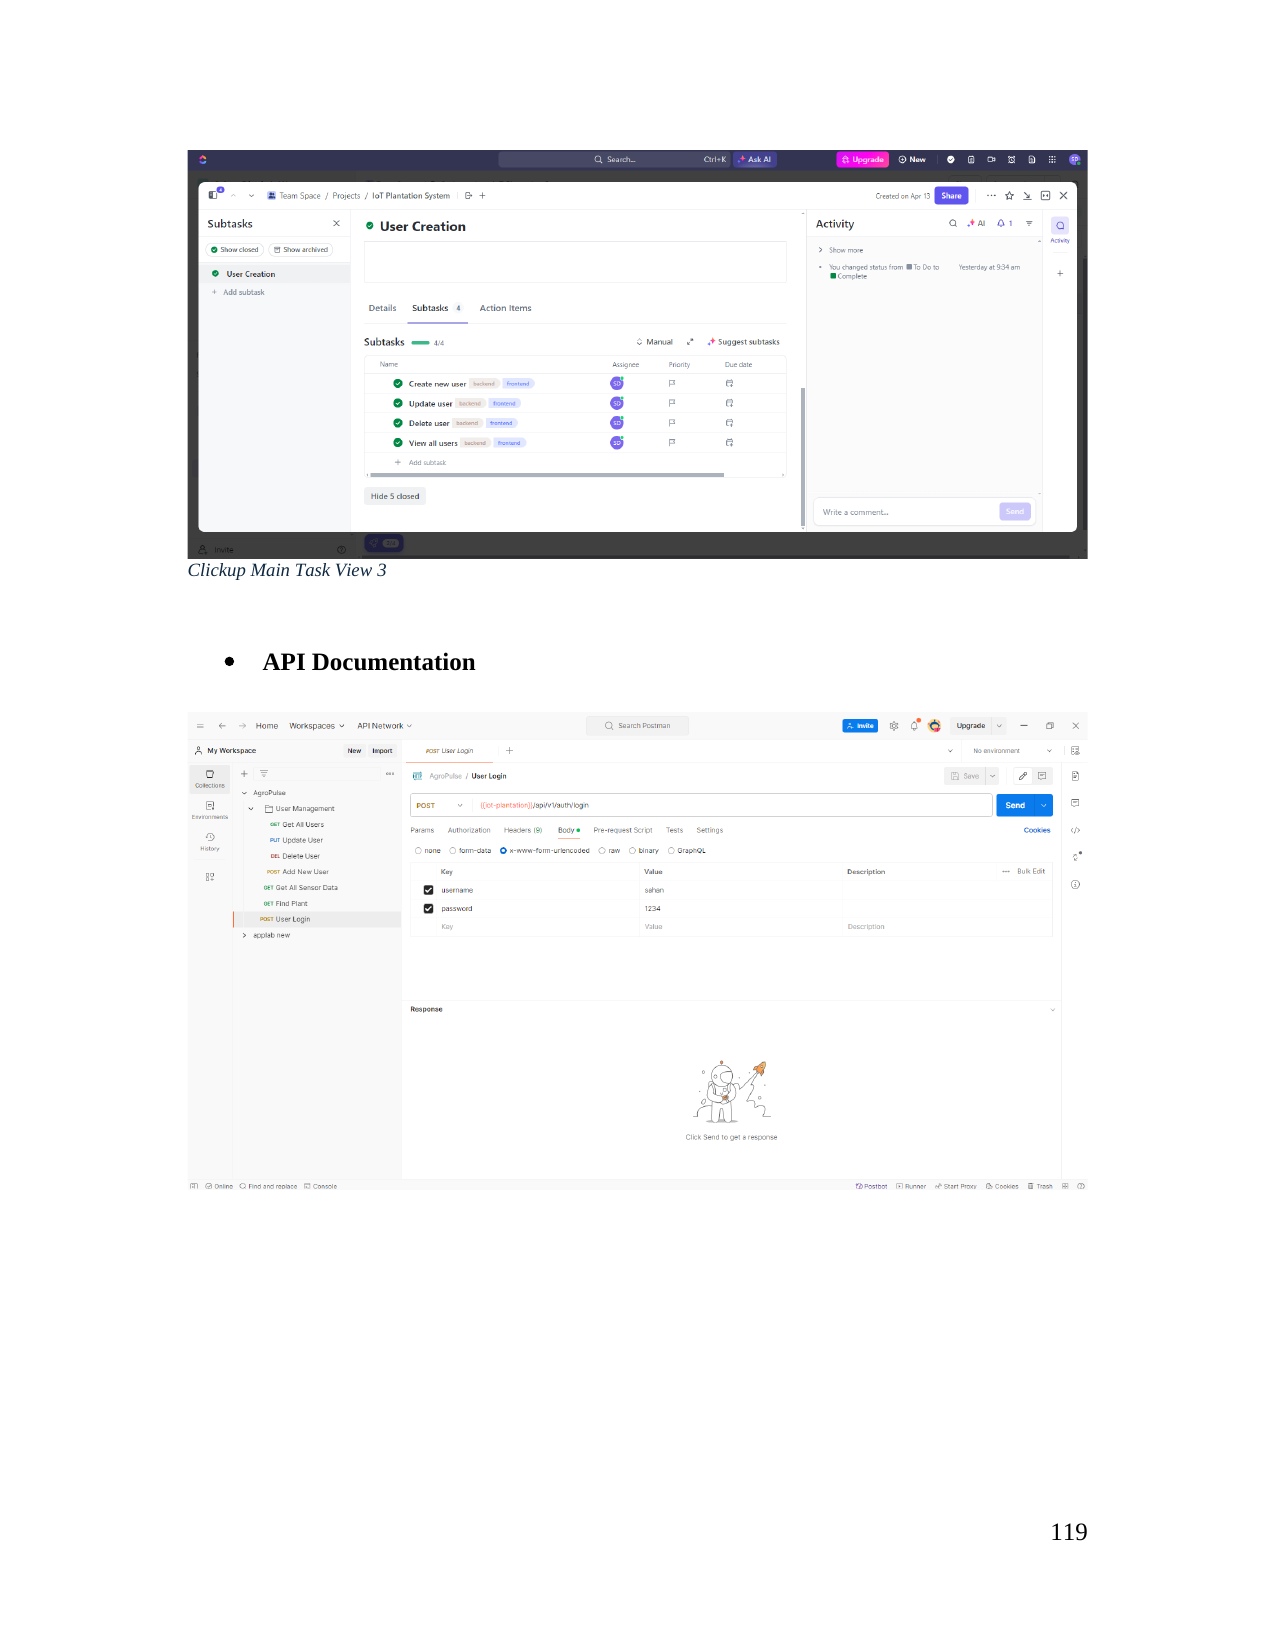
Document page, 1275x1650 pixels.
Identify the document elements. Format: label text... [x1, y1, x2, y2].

subtitle API Documentation [225, 647, 1087, 676]
text Clickup Main Task View 3 [187, 559, 1087, 581]
picture [187, 712, 1088, 1190]
picture [187, 150, 1088, 559]
